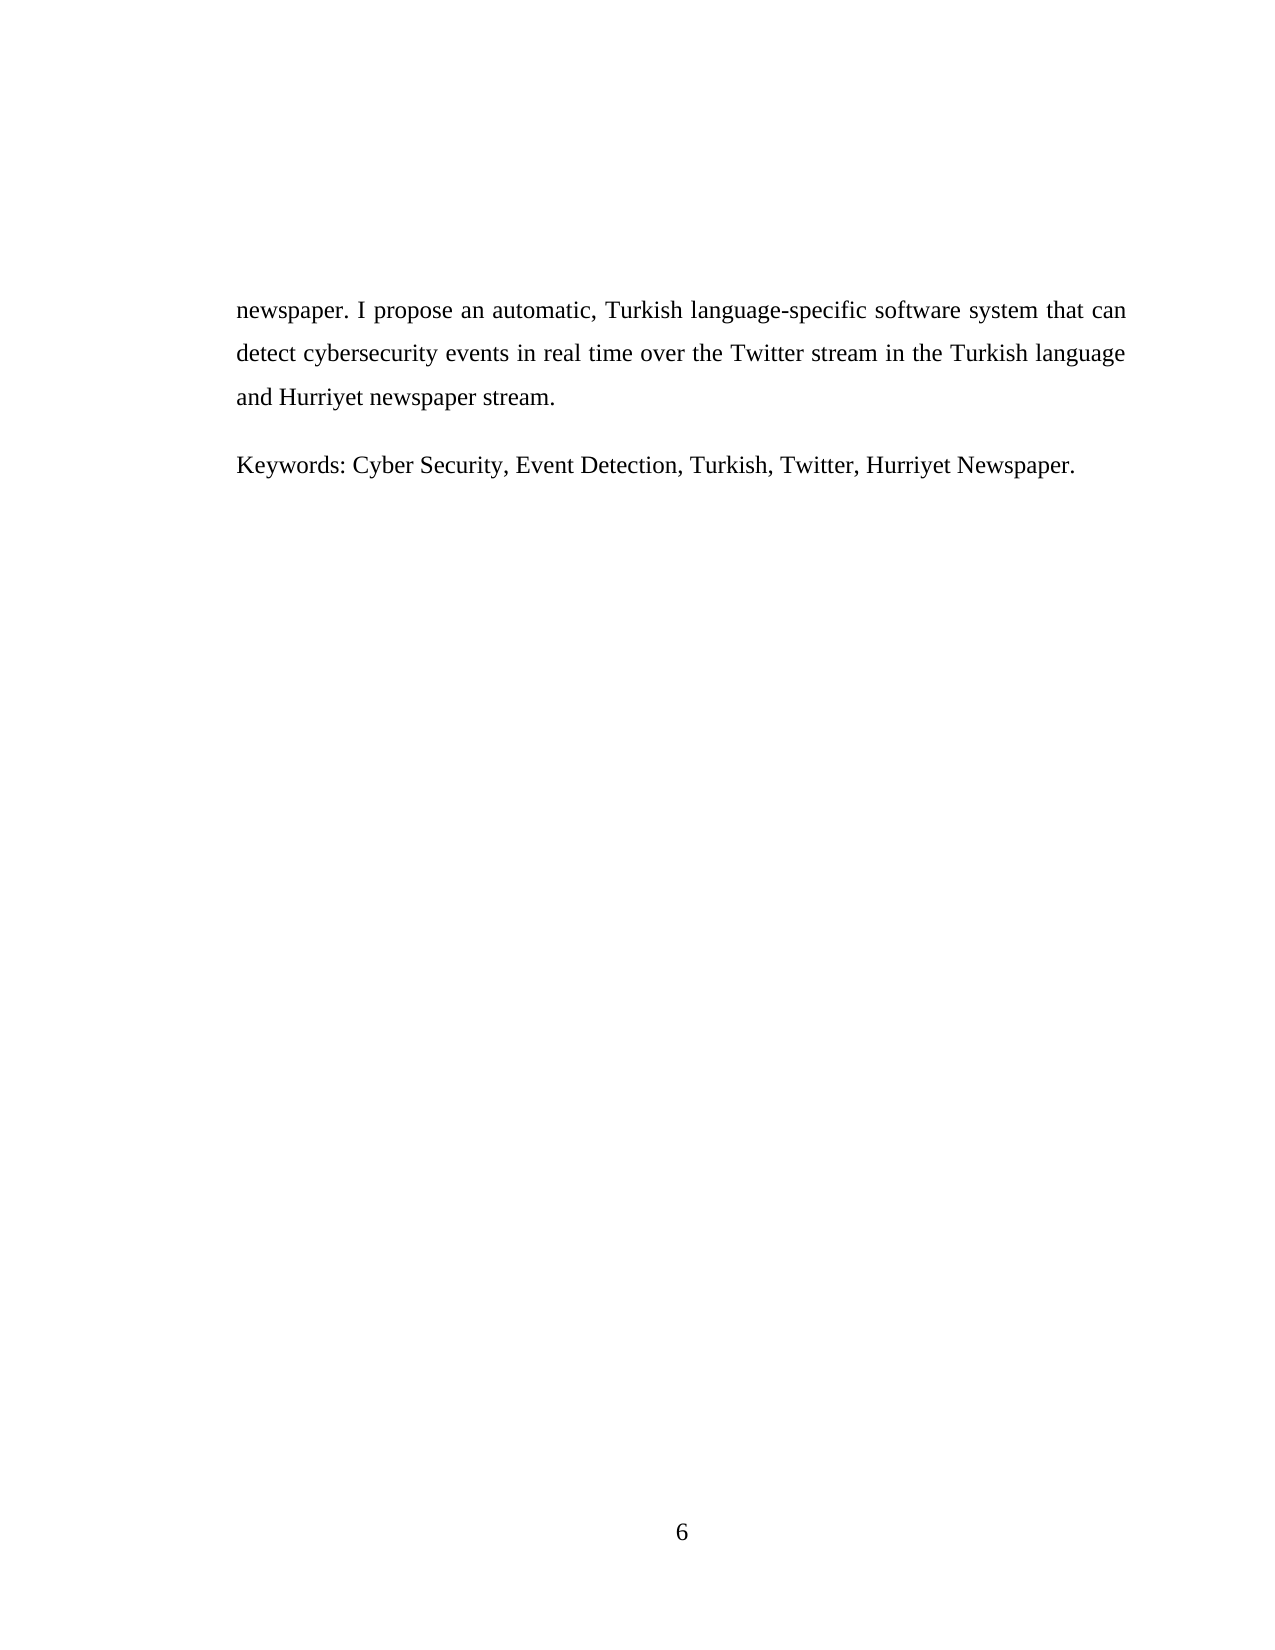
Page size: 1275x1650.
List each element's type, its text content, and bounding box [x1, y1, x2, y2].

text Keywords: Cyber Security, Event Detection, Turkish, Twitter, Hurriyet Newspaper. [236, 450, 1127, 478]
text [236, 295, 1127, 410]
